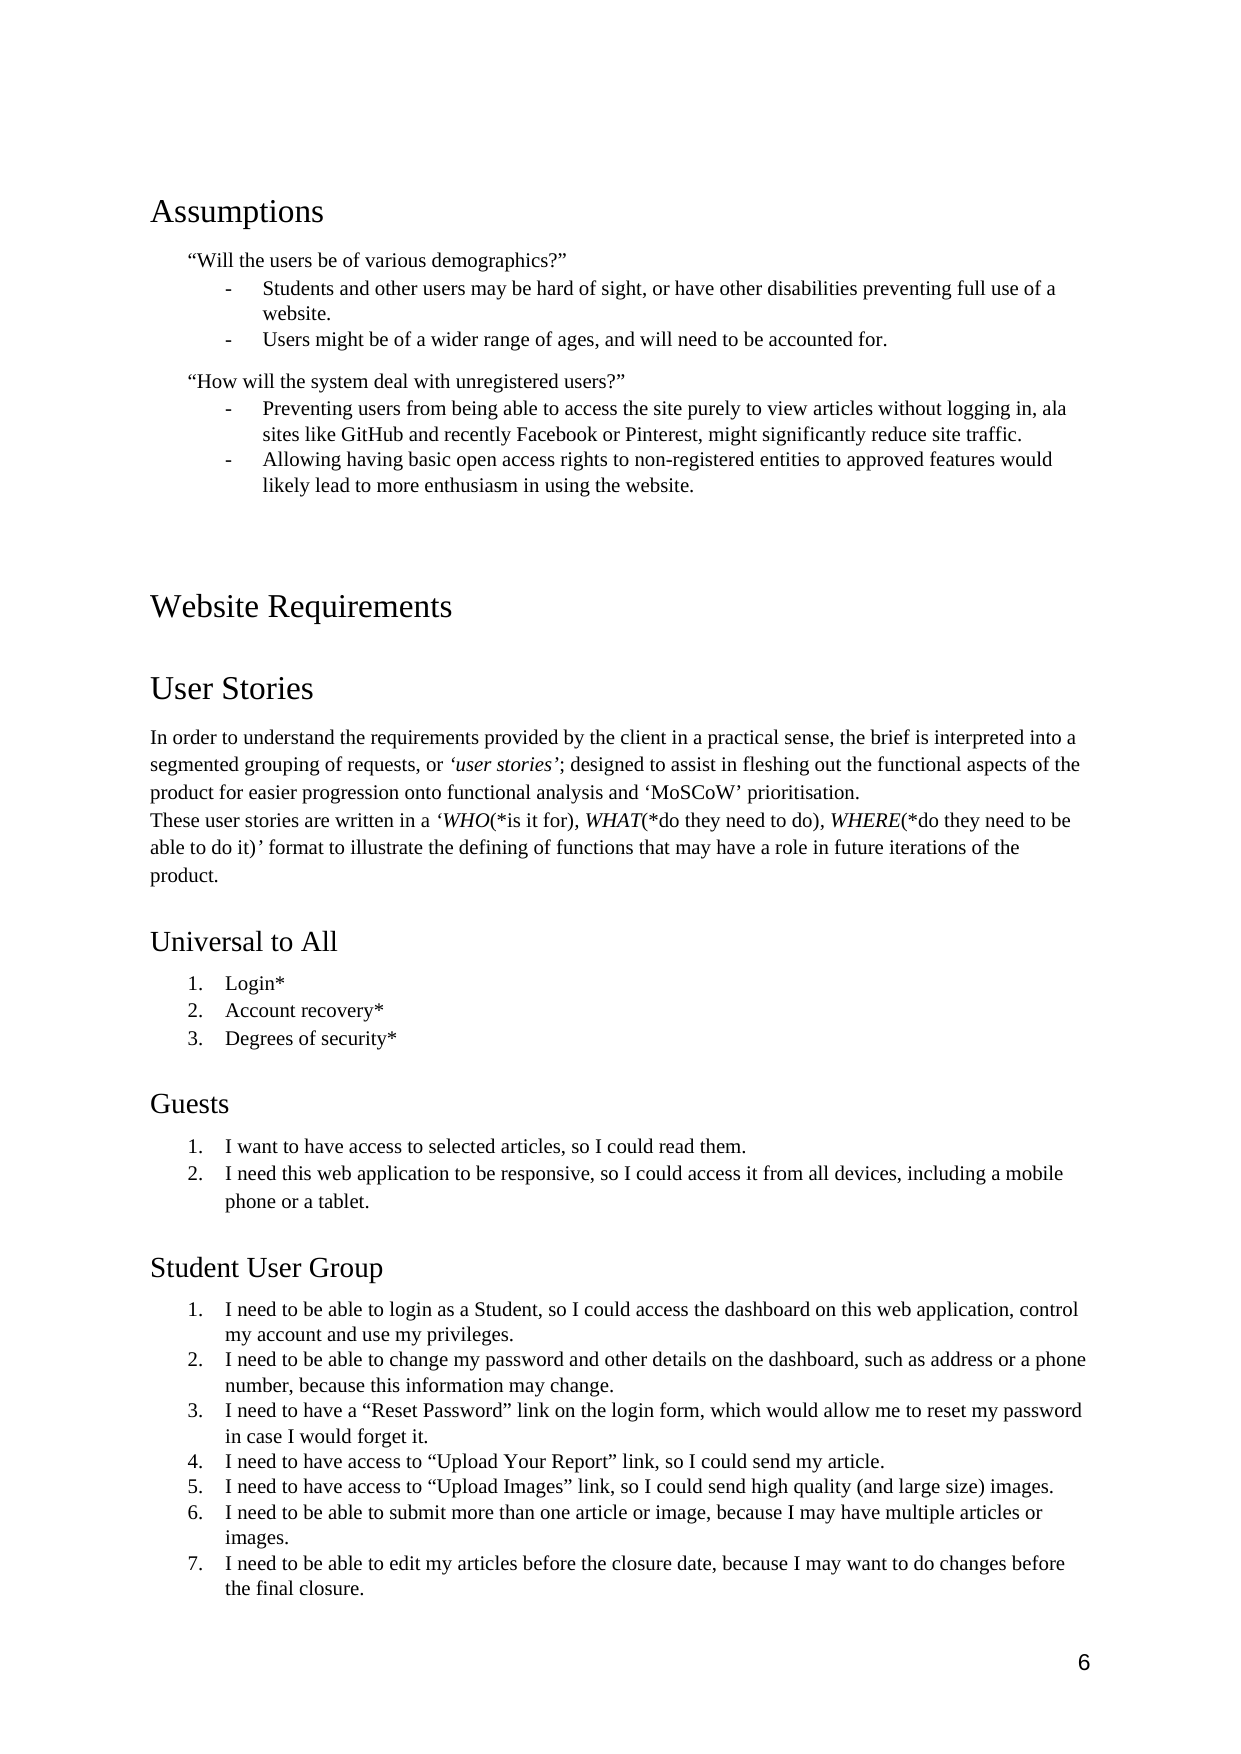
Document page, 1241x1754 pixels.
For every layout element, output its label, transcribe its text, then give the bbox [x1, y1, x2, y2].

list Login* [187, 971, 1090, 994]
list I want to have access to selected articles, so I could read them. [187, 1133, 1090, 1158]
list Allowing having basic open access rights to non-registered entities to approved features would likely lead to more enthusiasm in using the website. [225, 447, 1090, 497]
list Account recovery* [187, 998, 1090, 1022]
list I need to be able to change my password and other details on the dashboard, such as address or a phone number, because this information may change. [187, 1347, 1090, 1397]
list Students and other users may be hard of sight, or have other disabilities preventing full use of a website. [225, 276, 1090, 325]
list Degrees of security* [187, 1026, 1090, 1050]
list I need to be able to login as a Student, so I could access the dashboard on this web application, control my account and use my privileges. [187, 1297, 1090, 1346]
list Users might be of a wider range of ages, and will need to be accounted for. [225, 327, 1090, 351]
list I need this web application to be responsive, so I could access it from all devices, including a mobile phone or a tablet. [187, 1161, 1090, 1213]
text In order to understand the requirements provided by the client in a practical sense, the brief is interpreted into a segmented grouping of requests, or ‘user stories’; designed to assist in fleshing out the functional aspects of the product for easier progression onto functional analysis and ‘MoSCoW’ prioritisation. [150, 725, 1090, 804]
subtitle Assumptions [150, 192, 1090, 230]
text “Will the users be of various demographics?” [187, 248, 1090, 272]
list I need to have a “Reset Password” link on the login form, which would allow me to reset my password in case I would forget it. [187, 1398, 1090, 1448]
subtitle Universal to All [150, 924, 1090, 957]
list Preventing users from being able to access the site purely to view articles without logging in, ala sites like GitHub and recently Facebook or Pinterest, might significantly reduce site traffic. [225, 396, 1090, 446]
list I need to be able to edit my articles before the closure date, because I may want to do changes before the final closure. [187, 1551, 1090, 1600]
list I need to be able to submit more than one article or image, because I may have multiple articles or images. [187, 1500, 1090, 1549]
list I need to have access to “Upload Images” link, so I could send high quality (and large size) images. [187, 1474, 1090, 1498]
text “How will the system deal with unregistered users?” [187, 369, 1090, 393]
list I need to have access to “Upload Your Report” link, so I could send my article. [187, 1449, 1090, 1473]
subtitle Website Requirements [150, 587, 1090, 625]
subtitle Guests [150, 1087, 1090, 1120]
text These user stories are written in a ‘WHO(*is it for), WHAT(*do they need to do), WHERE(*do they need to be able to do it)’ format to illustrate the defining of functions that may have a role in future iterations of the product. [150, 807, 1090, 887]
subtitle User Stories [150, 668, 1090, 706]
subtitle Student User Group [150, 1250, 1090, 1283]
